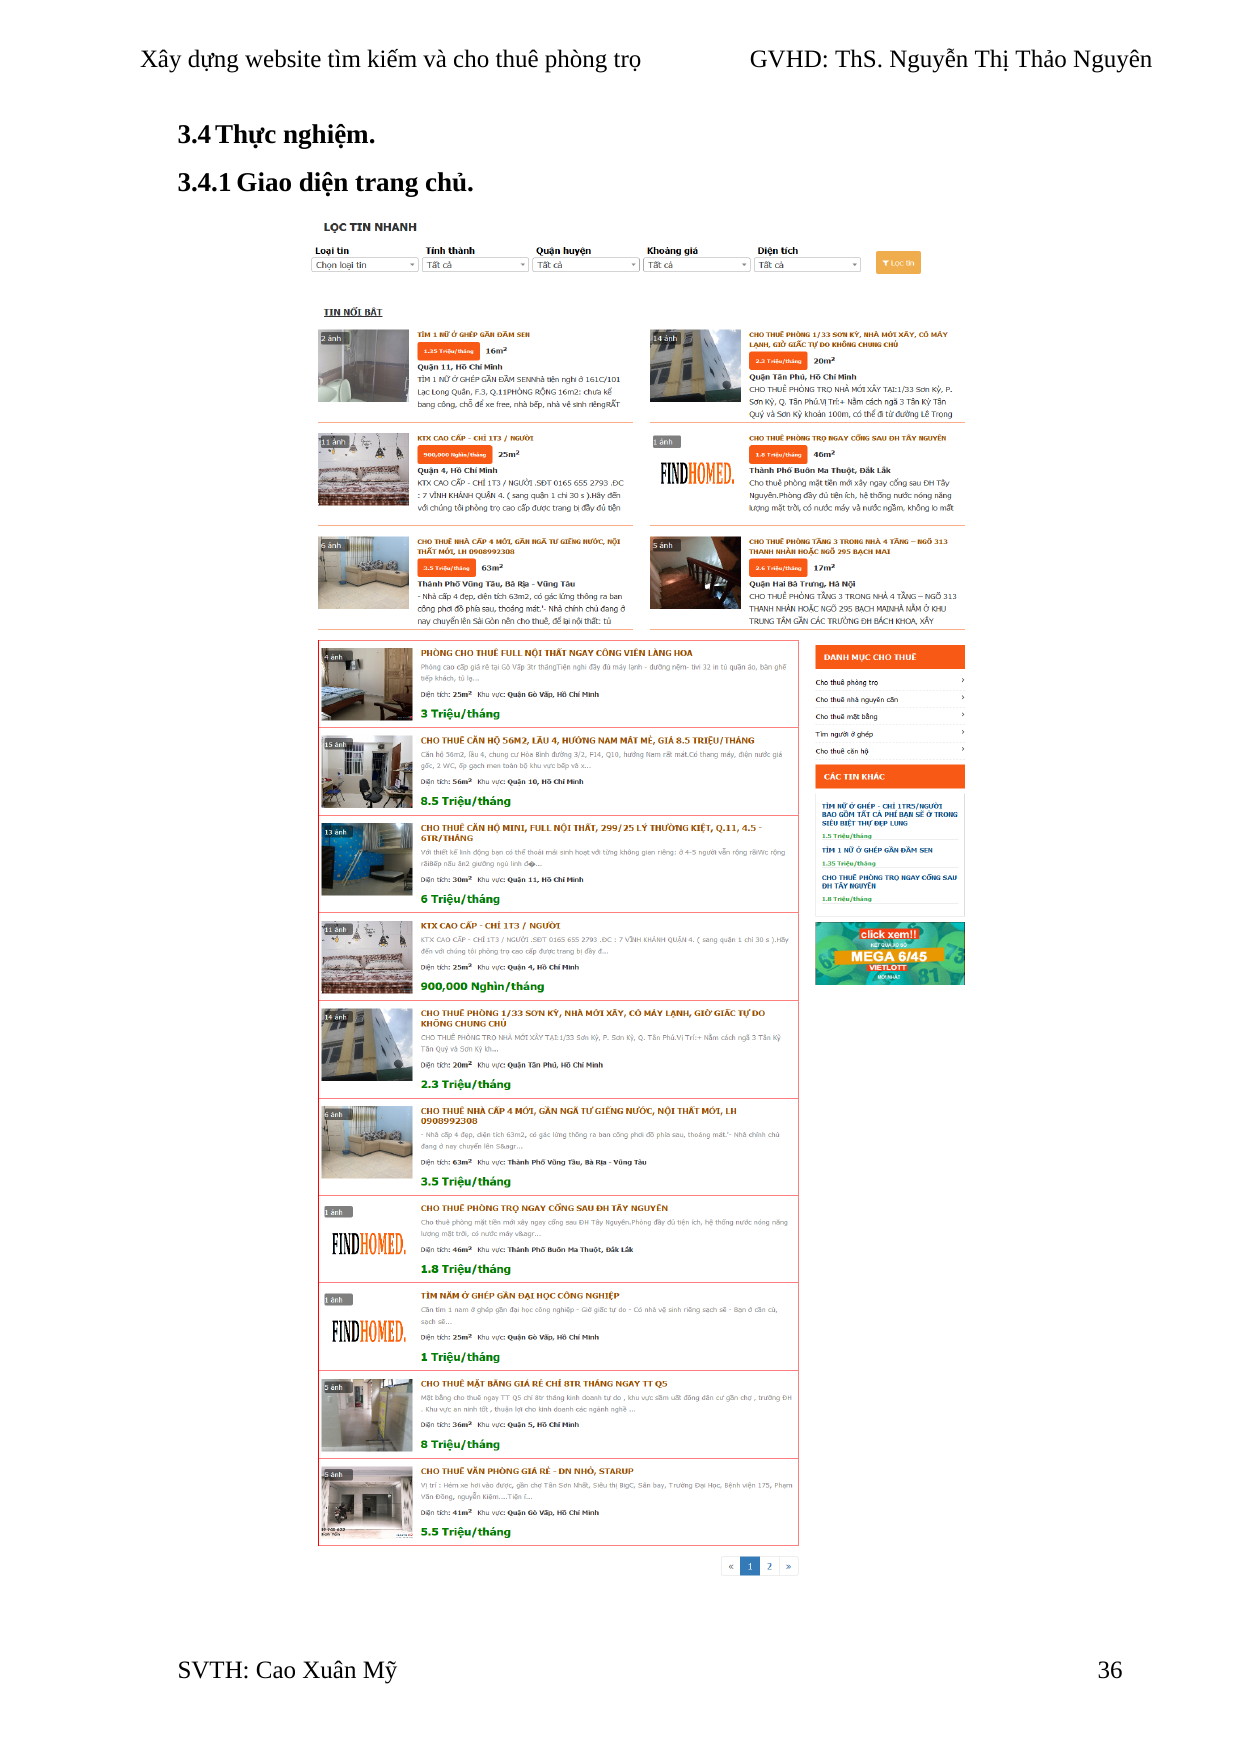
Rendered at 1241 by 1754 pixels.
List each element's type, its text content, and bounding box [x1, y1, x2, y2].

picture [310, 209, 1011, 1596]
list Thực nghiệm. [177, 118, 1122, 149]
list Giao diện trang chủ. [177, 166, 1122, 197]
